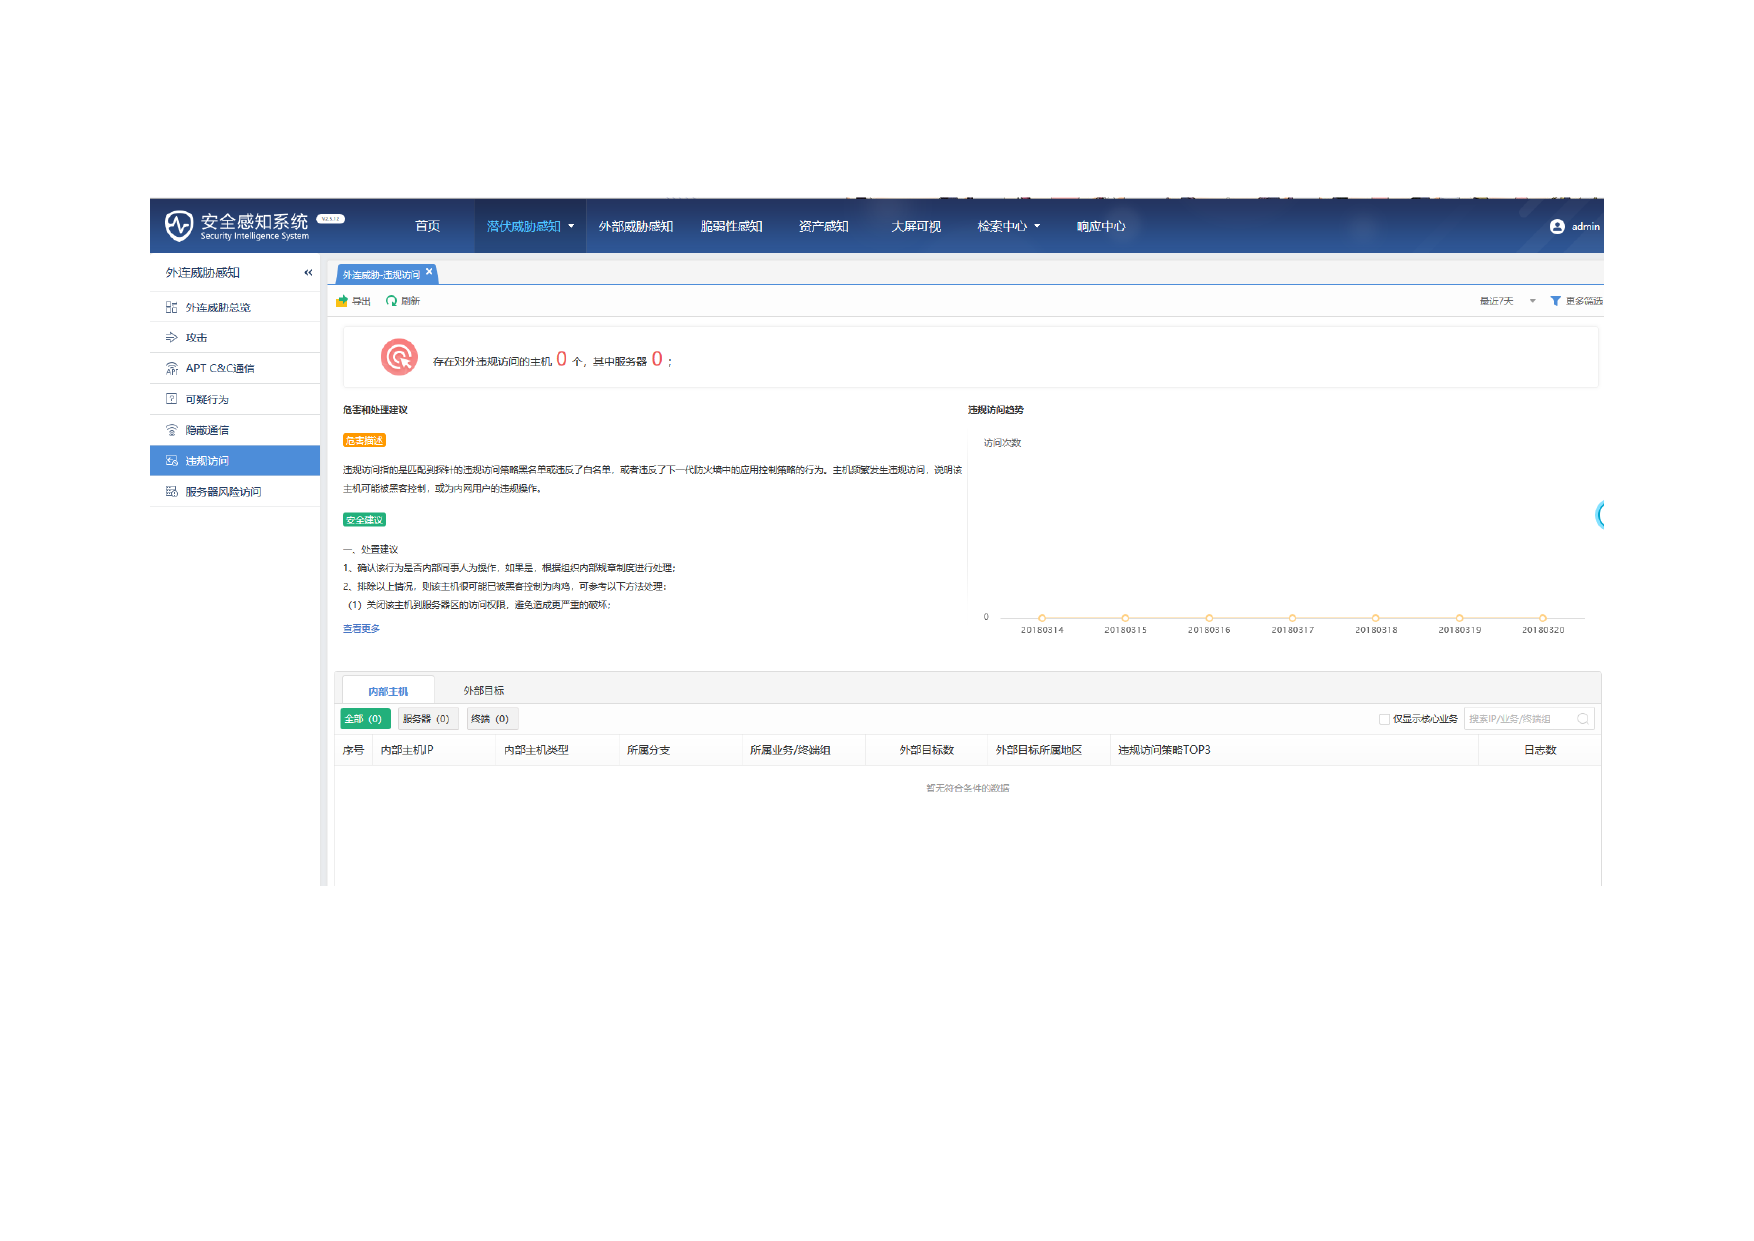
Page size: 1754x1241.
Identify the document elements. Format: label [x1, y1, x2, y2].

picture [150, 197, 1604, 886]
